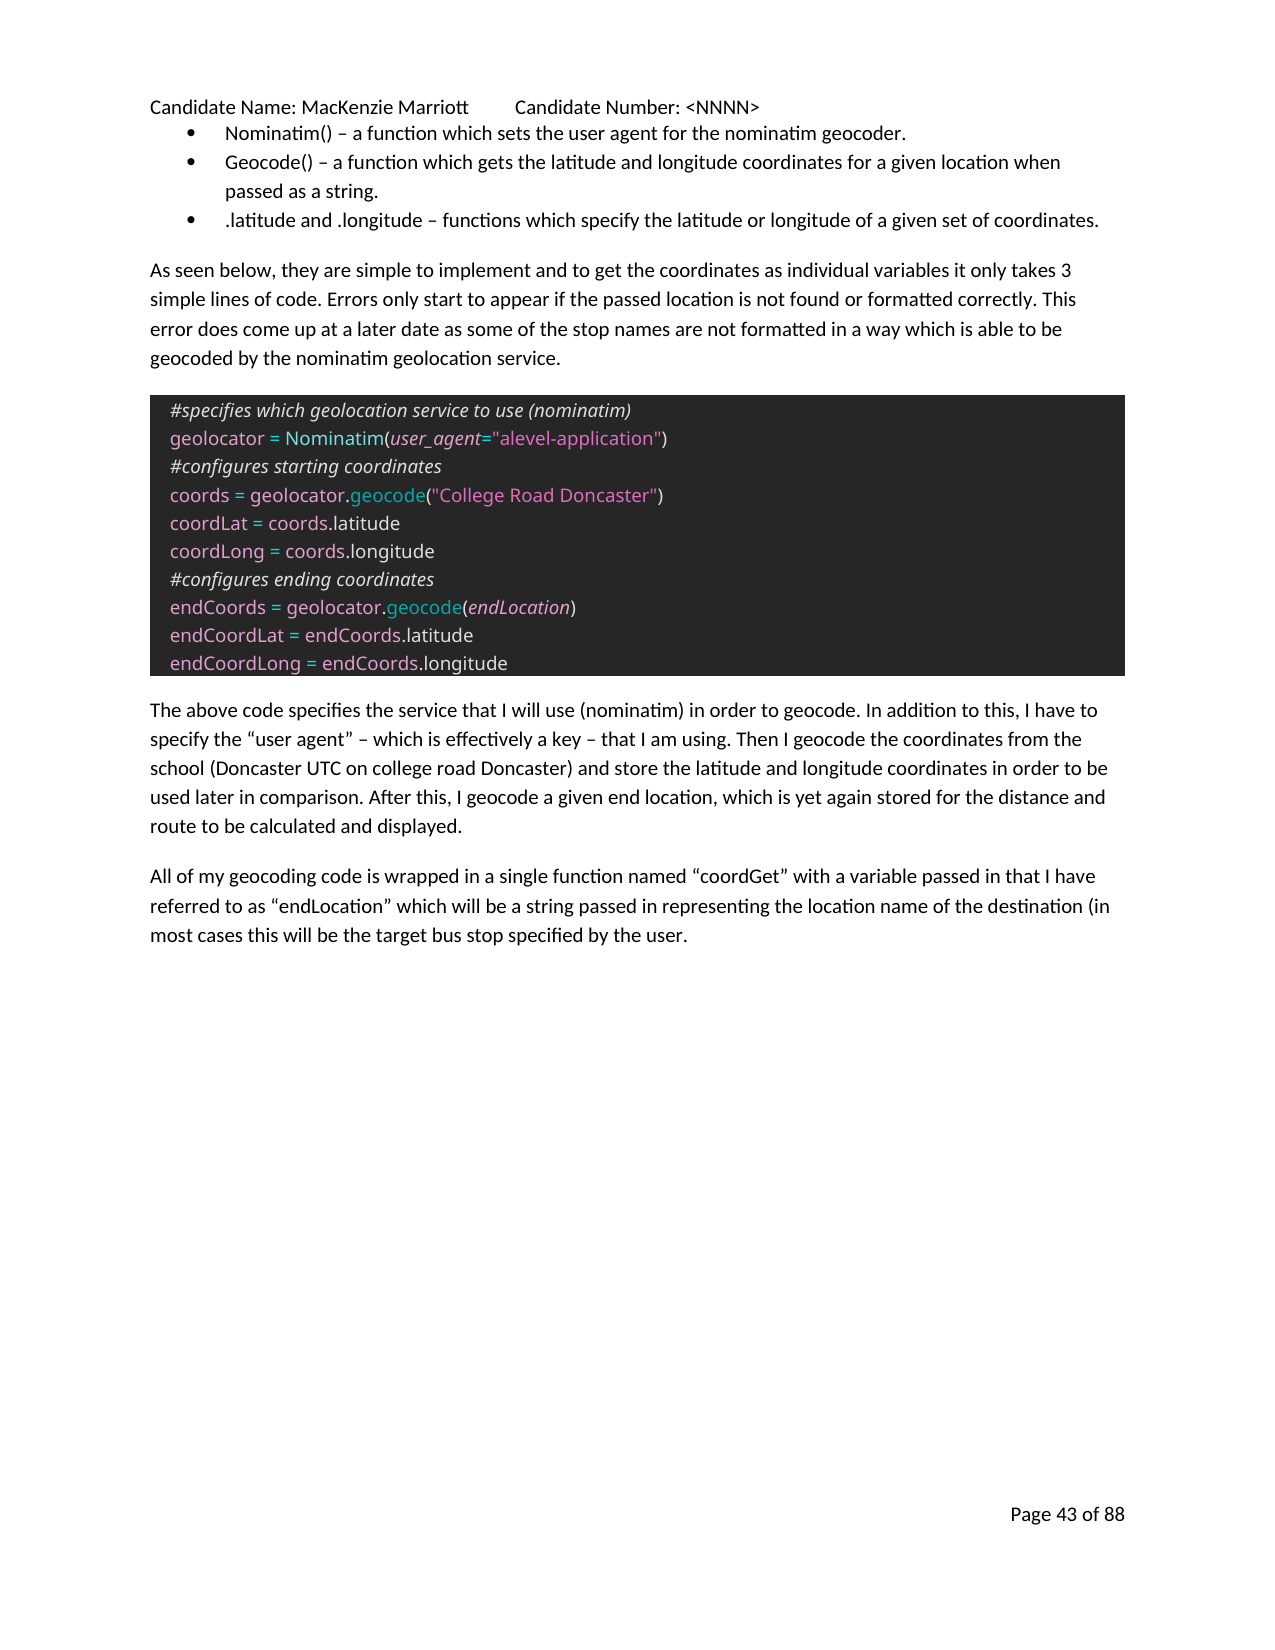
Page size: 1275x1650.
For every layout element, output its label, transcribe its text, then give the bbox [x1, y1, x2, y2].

text As seen below, they are simple to implement and to get the coordinates as individual variables it only takes 3 simple lines of code. Errors only start to appear if the passed location is not found or formatted correctly. This error does come up at a later date as some of the stop names are not formatted in a way which is able to be geocoded by the nominatim geolocation service. [150, 257, 1125, 370]
list Nominatim() – a function which sets the user agent for the nominatim geocoder. [187, 120, 1125, 145]
text geolocator = Nominatim(user_agent="alevel-application") [150, 423, 1125, 451]
text endCoordLong = endCoords.longitude [150, 648, 1125, 676]
text The above code specifies the service that I will use (nominatim) in order to geocode. In addition to this, I have to specify the “user agent” – which is effectively a key – that I am using. Then I geocode the coordinates from the school (Doncaster UTC on college road Doncaster) and store the latitude and longitude coordinates in order to be used later in comparison. After this, I geocode a given end location, which is yet again stored for the distance and route to be calculated and displayed. [150, 697, 1125, 839]
text endCoordLat = endCoords.latitude [150, 620, 1125, 648]
text endCoords = geolocator.geocode(endLocation) [150, 592, 1125, 620]
text coordLong = coords.longitude [150, 536, 1125, 564]
text coords = geolocator.geocode("College Road Doncaster") [150, 479, 1125, 507]
list .latitude and .longitude – functions which specify the latitude or longitude of a given set of coordinates. [187, 207, 1125, 233]
text coordLat = coords.latitude [150, 507, 1125, 536]
text #configures starting coordinates [150, 451, 1125, 479]
text #specifies which geolocation service to use (nominatim) [150, 395, 1125, 423]
list Geocode() – a function which gets the latitude and longitude coordinates for a given location when passed as a string. [187, 149, 1125, 204]
text #configures ending coordinates [150, 564, 1125, 592]
text All of my geocoding code is wrapped in a single function named “coordGet” with a variable passed in that I have referred to as “endLocation” which will be a string passed in representing the location name of the destination (in most cases this will be the target bus stop specified by the user. [150, 864, 1125, 947]
